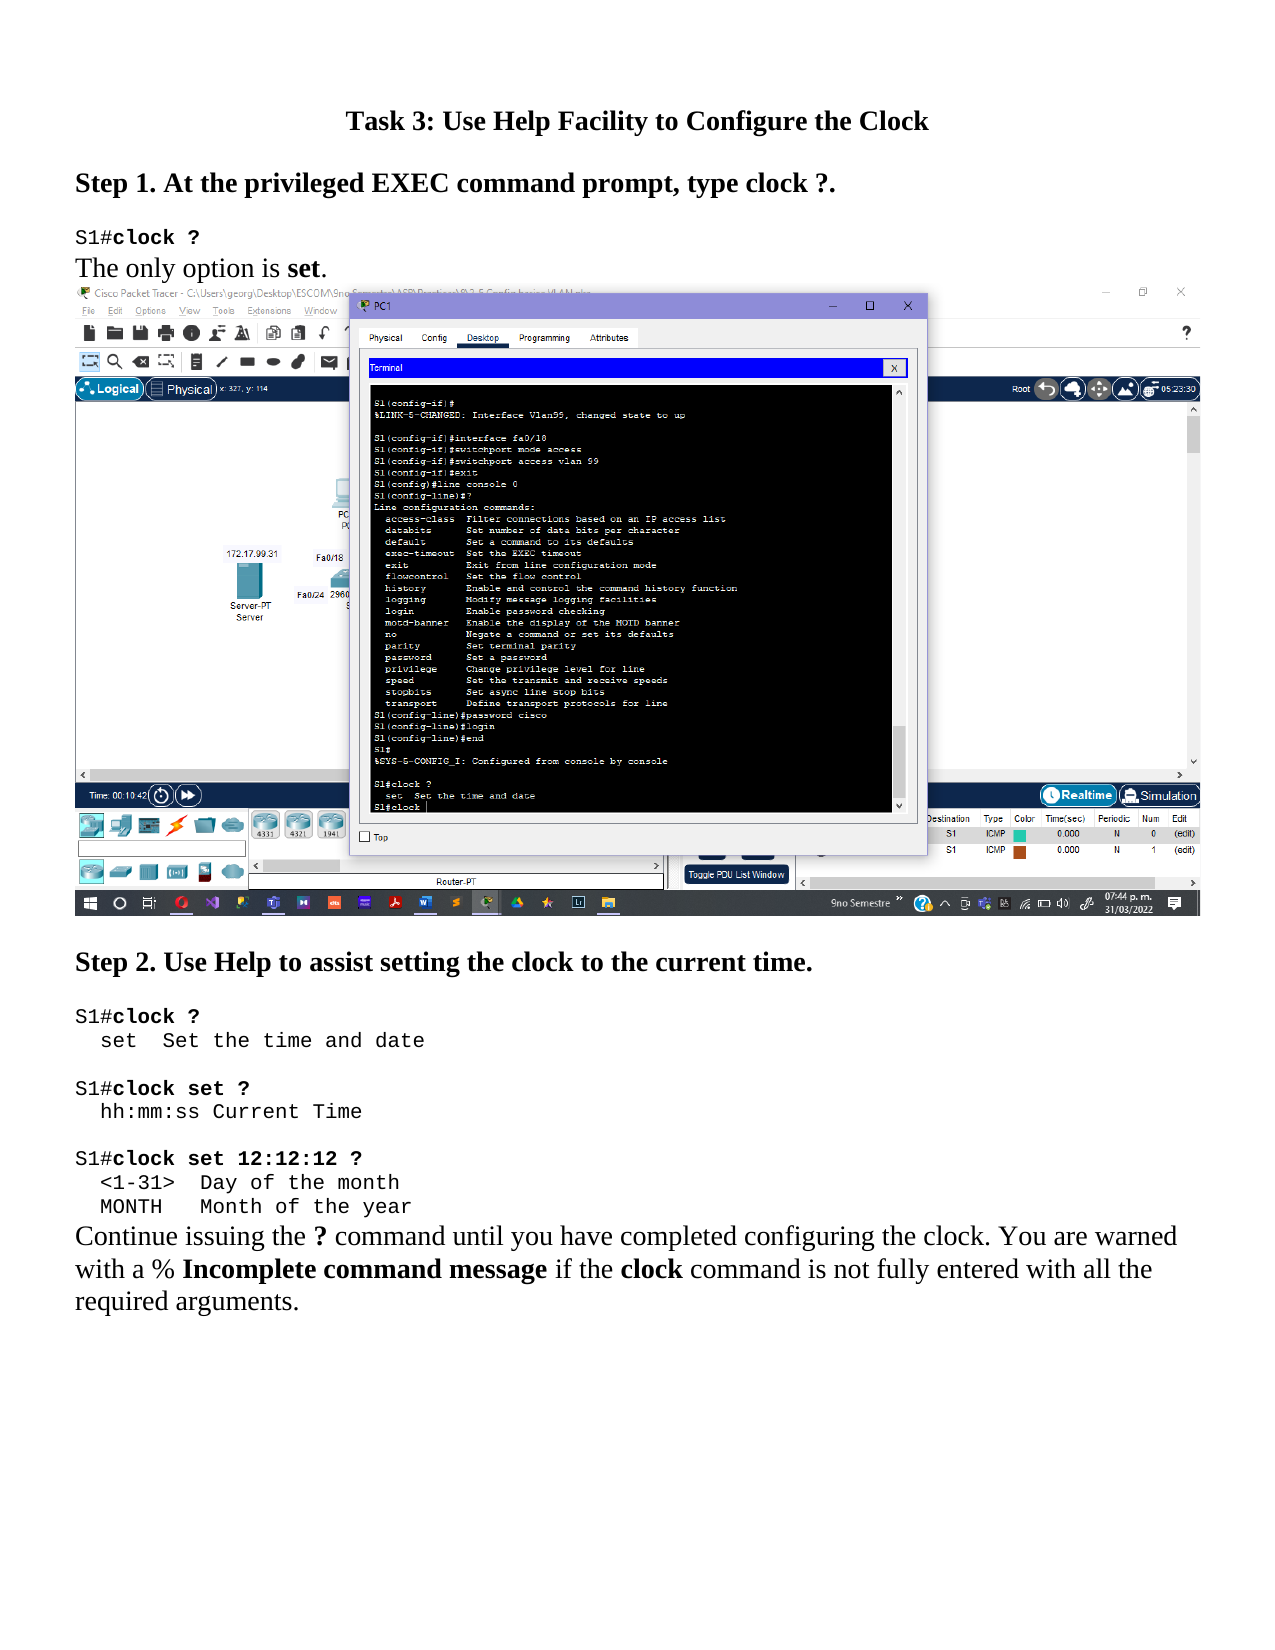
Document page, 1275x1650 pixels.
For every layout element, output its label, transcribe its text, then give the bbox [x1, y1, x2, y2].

text The only option is set. [75, 251, 1200, 283]
picture [75, 283, 1200, 916]
picture [131, 385, 138, 392]
text Step 2. Use Help to assist setting the clock to the current time. [75, 945, 1200, 977]
text hh:mm:ss Current Time [75, 1101, 1200, 1125]
text S1#clock set ? [75, 1077, 1200, 1101]
text MONTH Month of the year [75, 1196, 1200, 1219]
text S1#clock ? [75, 1007, 1200, 1030]
text Task 3: Use Help Facility to Configure the Clock [75, 104, 1200, 137]
text S1#clock set 12:12:12 ? [75, 1148, 1200, 1172]
text Continue issuing the ? command until you have completed configuring the clock. You are warned with a % Incomplete command message if the clock command is not fully entered with all the required arguments. [75, 1219, 1200, 1317]
text <1-31> Day of the month [75, 1172, 1200, 1196]
text Step 1. At the privileged EXEC command prompt, type clock ?. [75, 166, 1200, 198]
text S1#clock ? [75, 227, 1200, 251]
text set Set the time and date [75, 1030, 1200, 1054]
